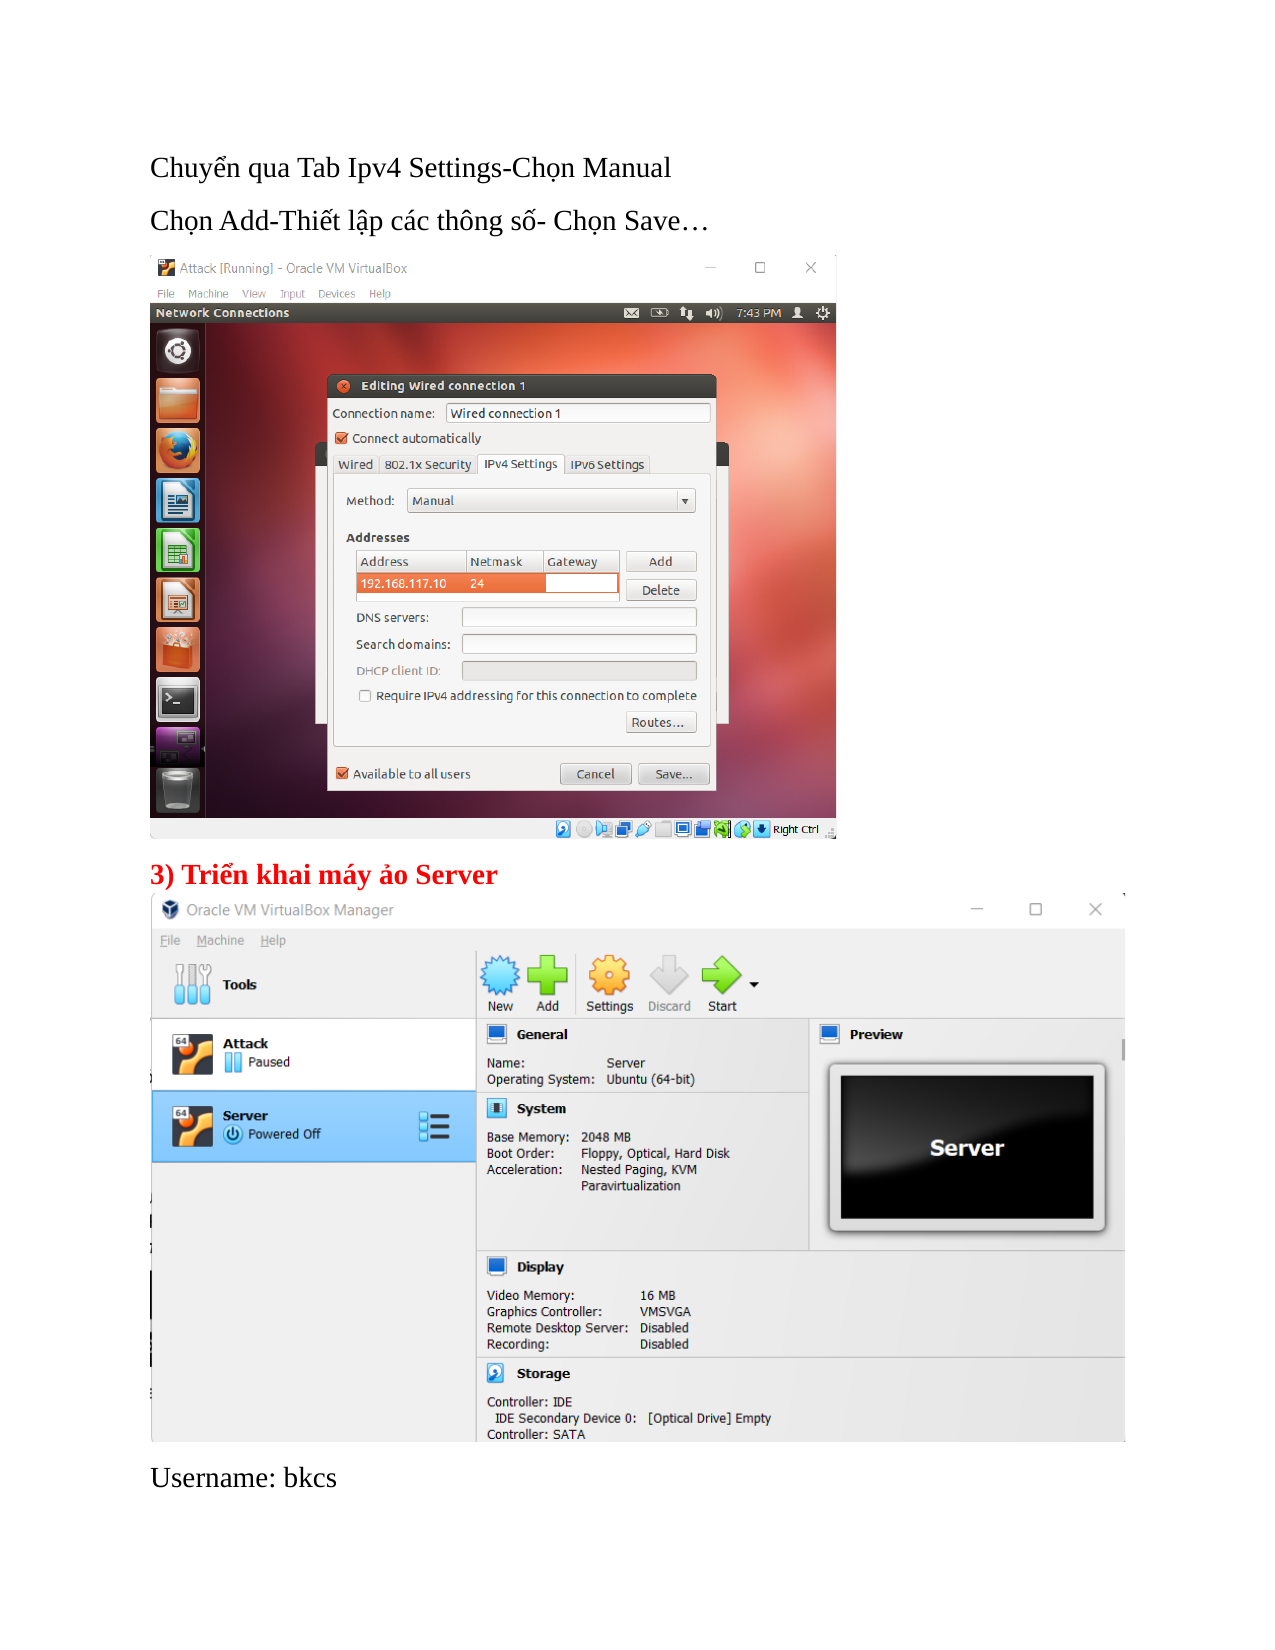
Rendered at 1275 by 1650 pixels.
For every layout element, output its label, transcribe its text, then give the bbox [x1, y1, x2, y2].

text Chuyển qua Tab Ipv4 Settings-Chọn Manual [150, 150, 1125, 183]
text Username: bkcs [150, 1460, 1125, 1494]
subtitle 3) Triển khai máy ảo Server [150, 857, 1125, 891]
picture [150, 255, 837, 839]
text Chọn Add-Thiết lập các thông số- Chọn Save… [150, 203, 1125, 236]
picture [150, 893, 1125, 1442]
